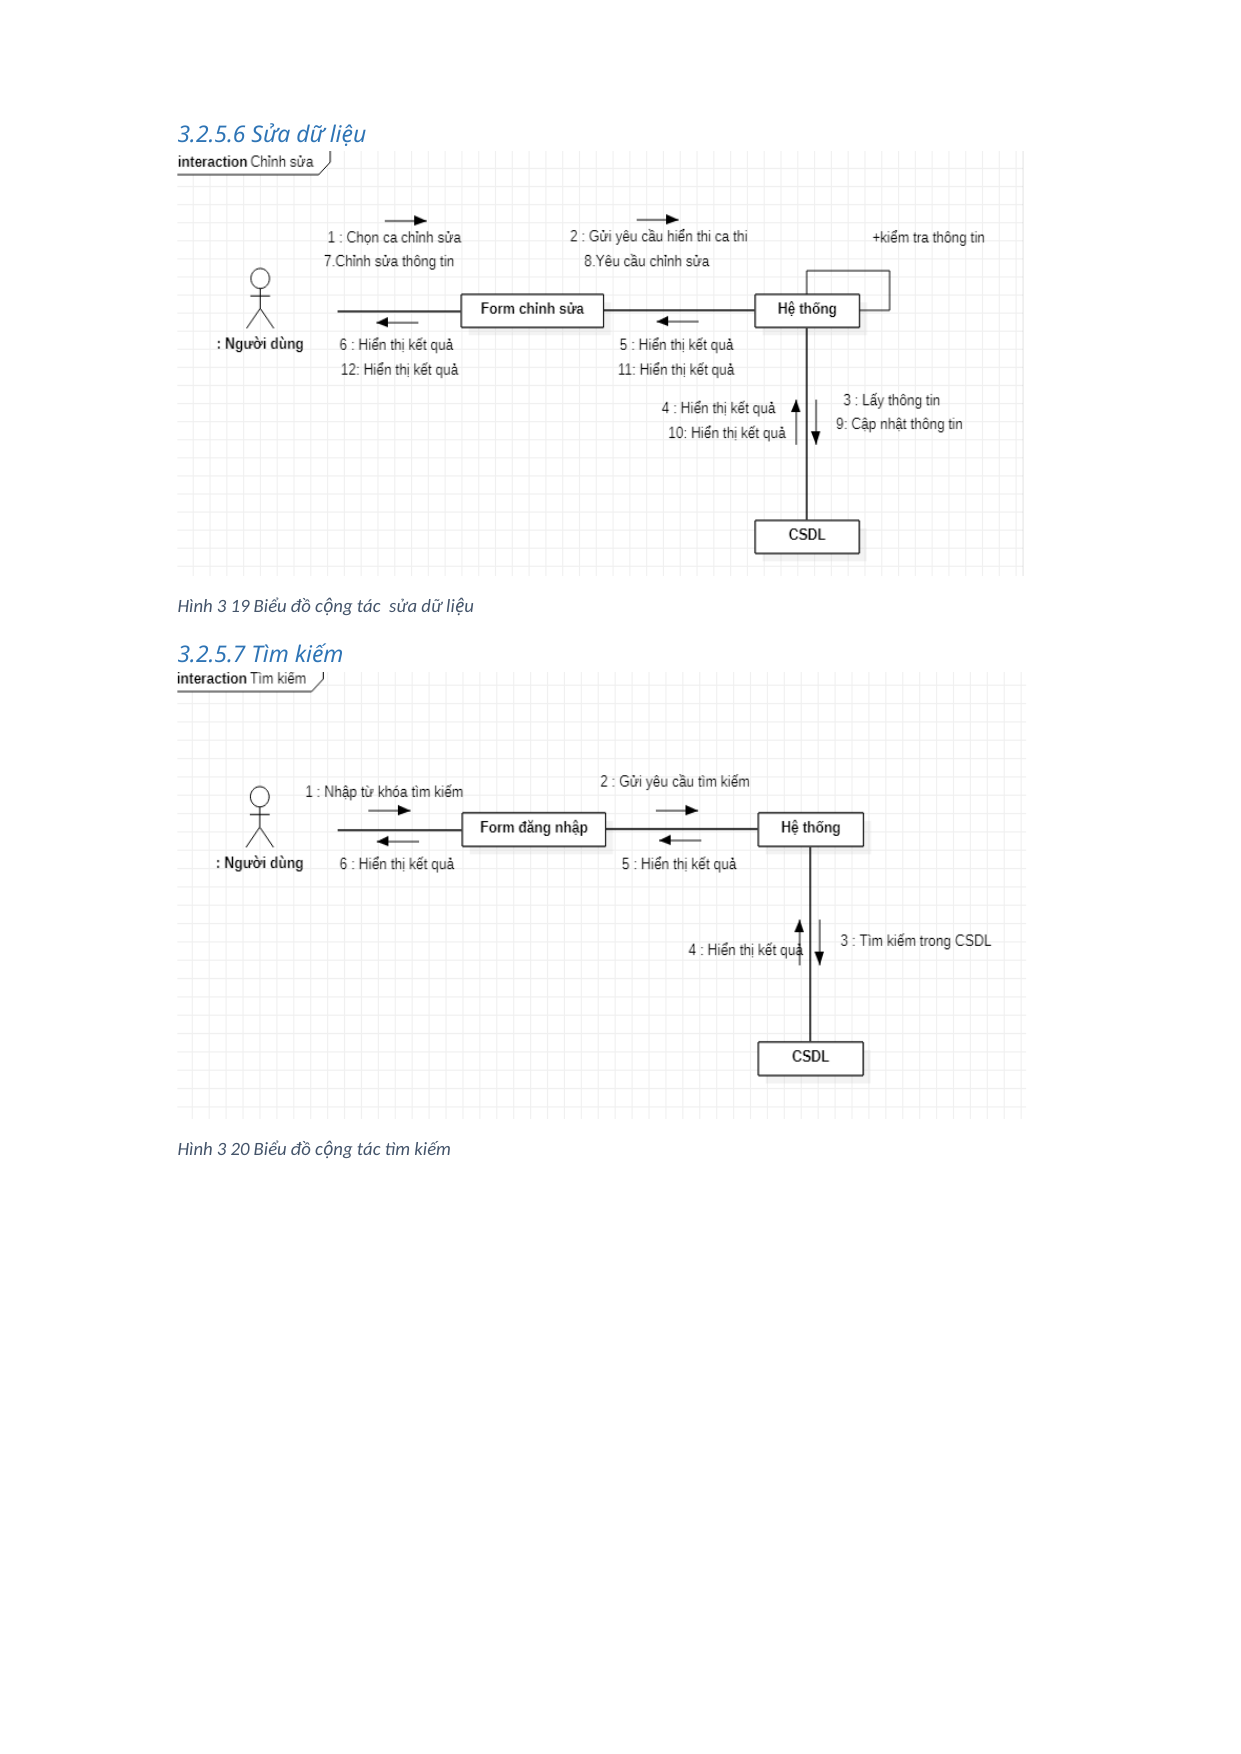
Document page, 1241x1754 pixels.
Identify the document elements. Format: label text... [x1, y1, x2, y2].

text Hình 3 20 Biểu đồ cộng tác tìm kiếm [177, 1137, 1152, 1160]
picture [177, 672, 1027, 1119]
picture [177, 151, 1024, 576]
text Hình 3 19 Biểu đồ cộng tác sửa dữ liệu [177, 594, 1152, 617]
subtitle 3.2.5.6 Sửa dữ liệu [177, 118, 1152, 149]
subtitle 3.2.5.7 Tìm kiếm [177, 638, 1152, 669]
